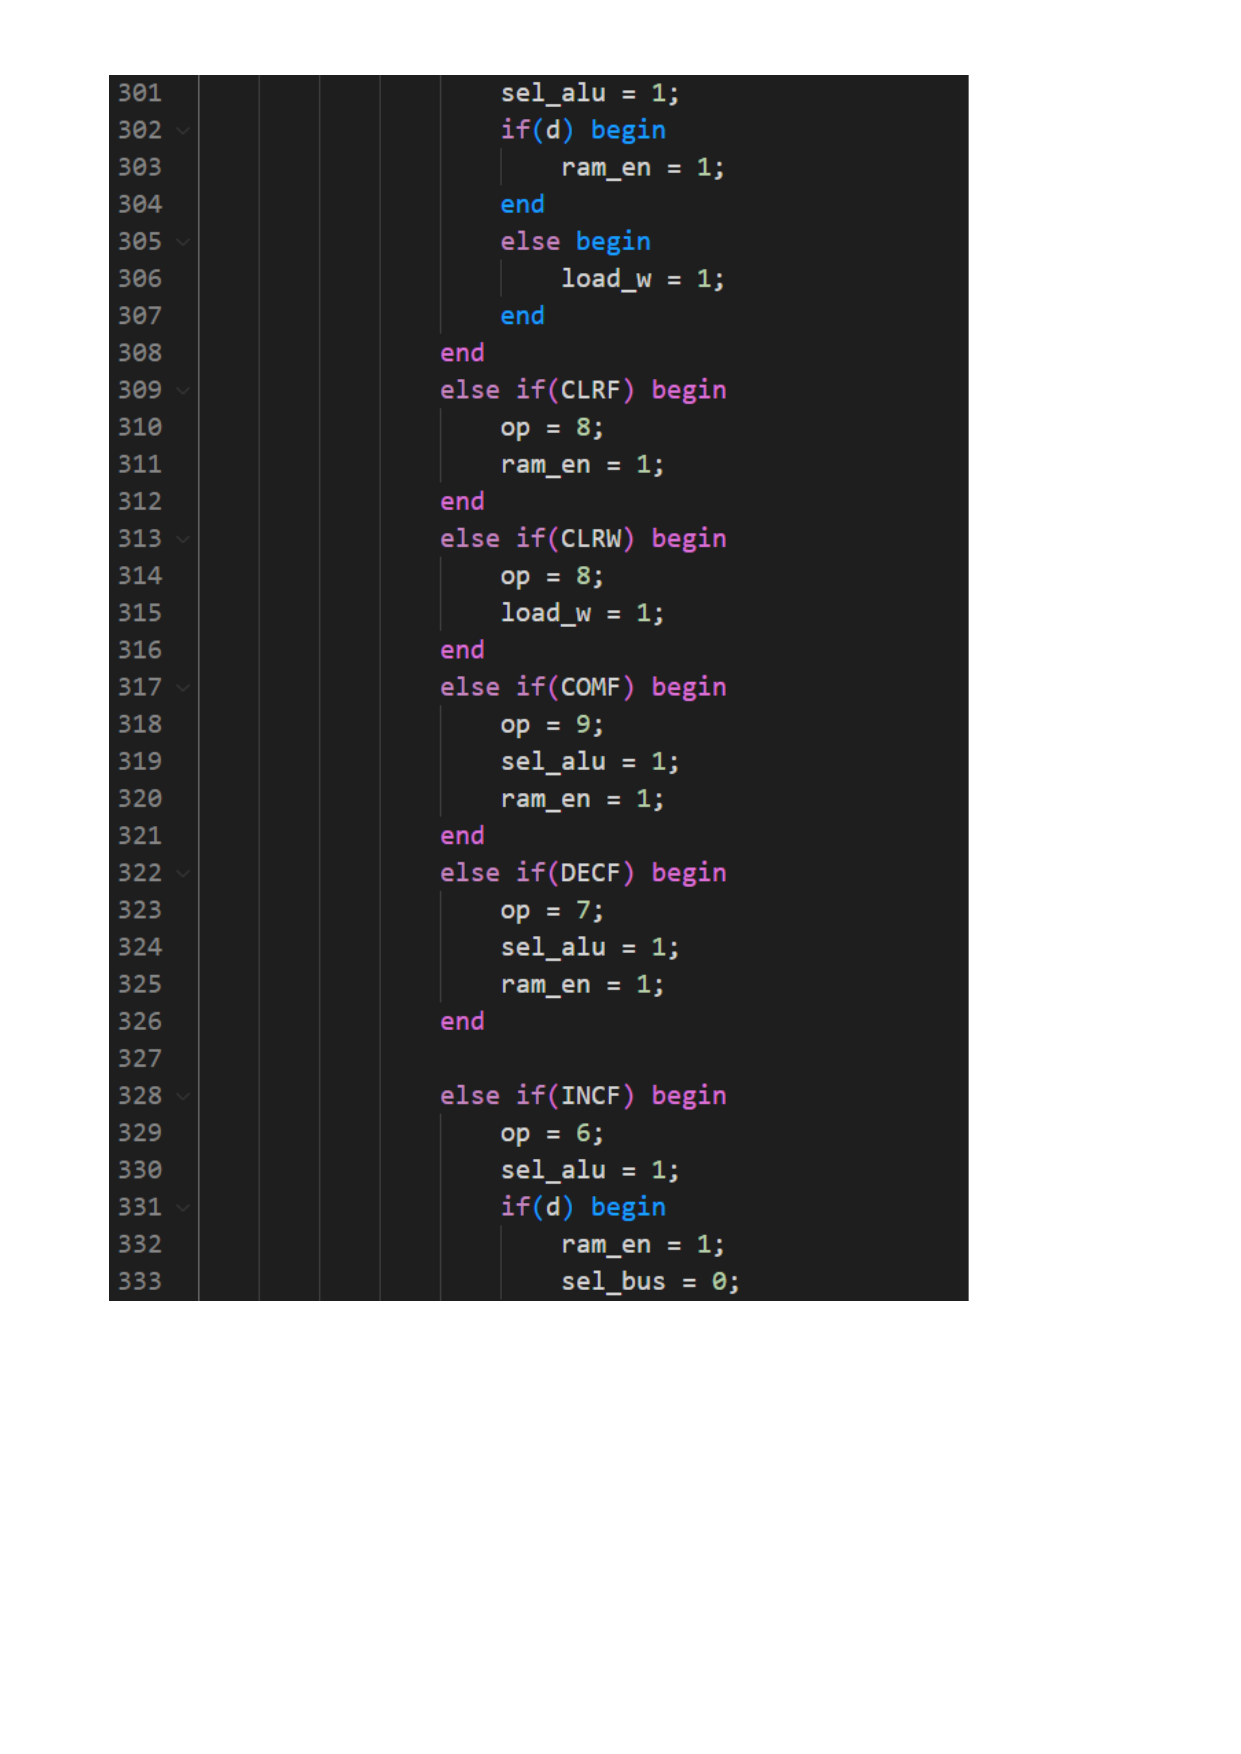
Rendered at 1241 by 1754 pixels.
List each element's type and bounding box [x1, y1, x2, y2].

picture [109, 75, 969, 1301]
